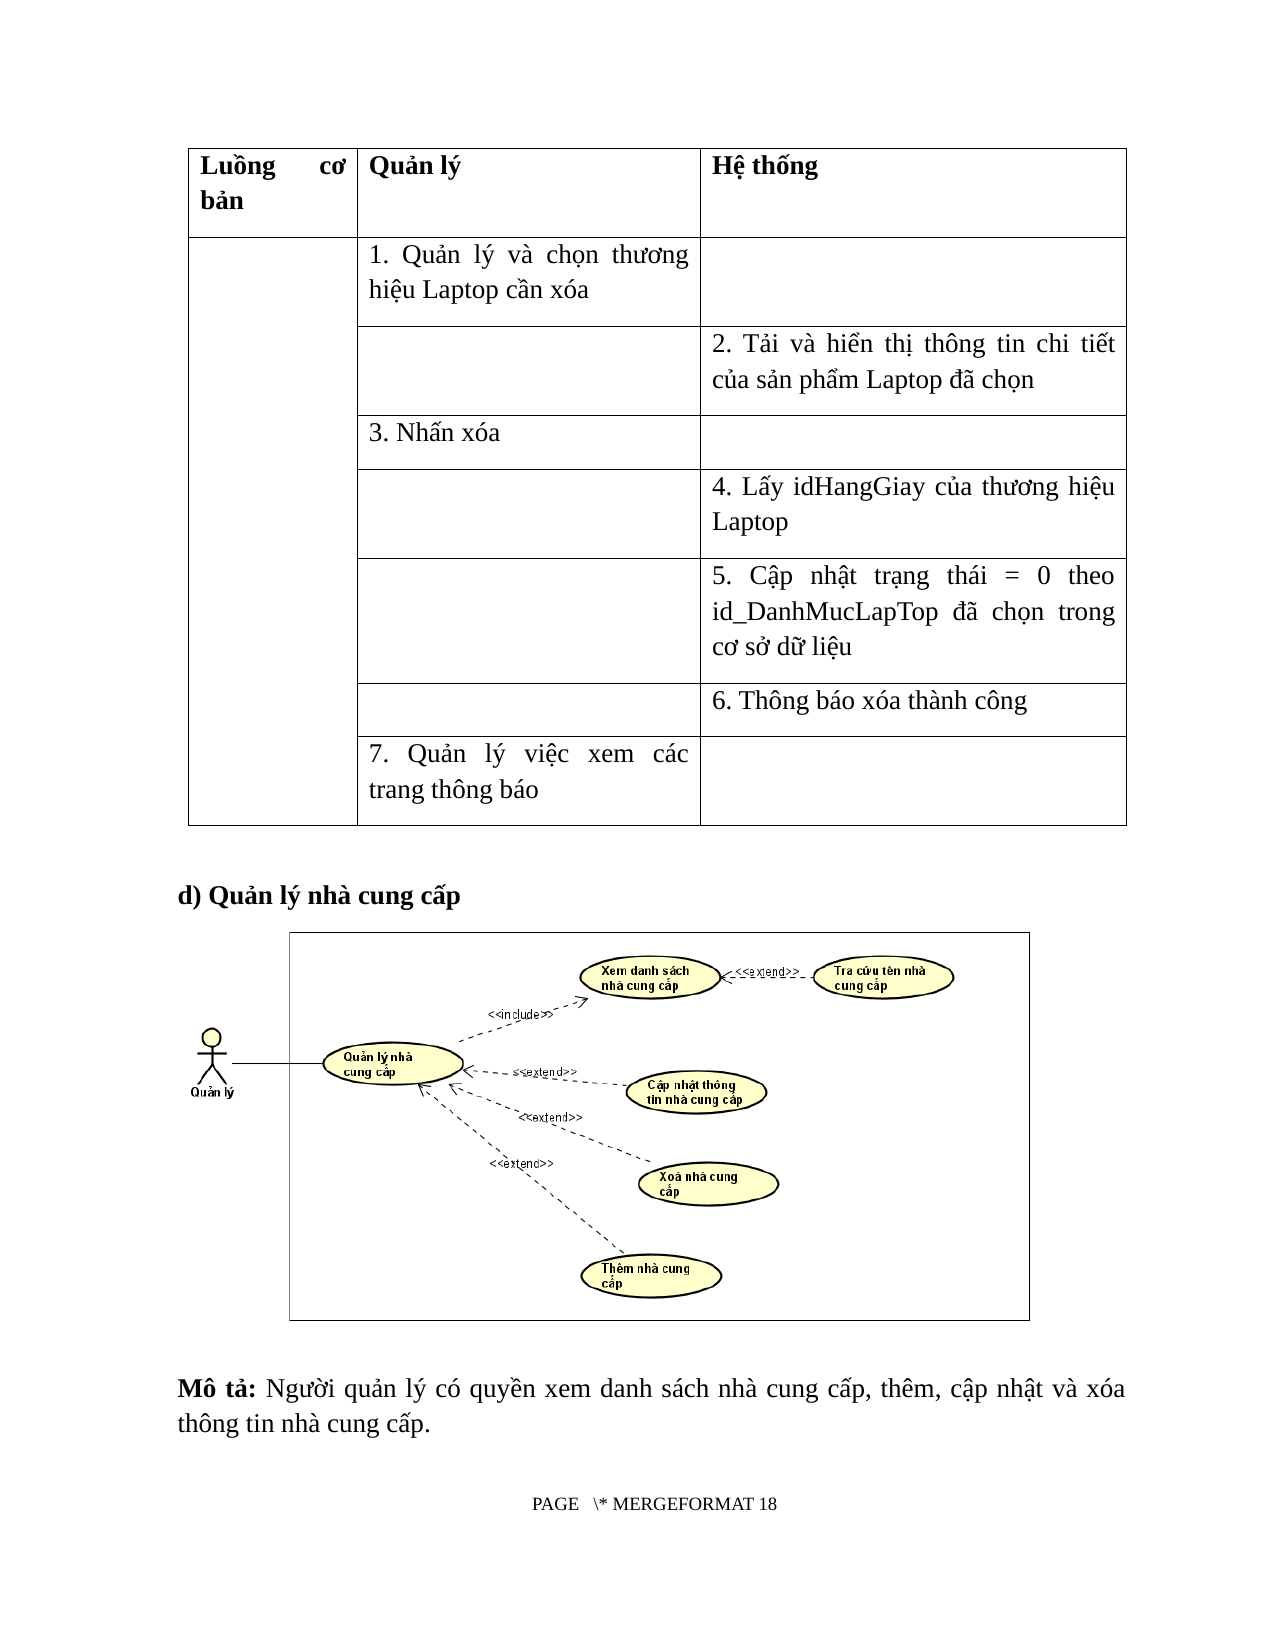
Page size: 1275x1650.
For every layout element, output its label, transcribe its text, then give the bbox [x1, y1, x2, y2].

table_header Hệ thống [701, 149, 1126, 237]
table_cell [358, 559, 700, 683]
table_cell [701, 238, 1126, 326]
picture [177, 918, 1075, 1351]
table_cell 2. Tải và hiển thị thông tin chi tiết của sản phẩm Laptop đã chọn [701, 327, 1126, 415]
subtitle d) Quản lý nhà cung cấp [177, 879, 1127, 910]
table_cell 3. Nhấn xóa [358, 416, 700, 469]
table_cell 7. Quản lý việc xem các trang thông báo [358, 737, 700, 825]
table_cell [358, 327, 700, 415]
table_cell [701, 737, 1126, 825]
table_cell 4. Lấy idHangGiay của thương hiệu Laptop [701, 470, 1126, 558]
table_cell [189, 238, 357, 825]
table_header Quản lý [358, 149, 700, 237]
table_header Luồng cơ bản [189, 149, 357, 237]
table_cell 6. Thông báo xóa thành công [701, 684, 1126, 736]
table_cell [358, 470, 700, 558]
table_cell 5. Cập nhật trạng thái = 0 theo id_DanhMucLapTop đã chọn trong cơ sở dữ liệu [701, 559, 1126, 683]
text Mô tả: Người quản lý có quyền xem danh sách nhà cung cấp, thêm, cập nhật và xóa thông tin nhà cung cấp. [177, 1372, 1127, 1439]
table_cell [358, 684, 700, 736]
table_cell [701, 416, 1126, 469]
table_cell 1. Quản lý và chọn thương hiệu Laptop cần xóa [358, 238, 700, 326]
